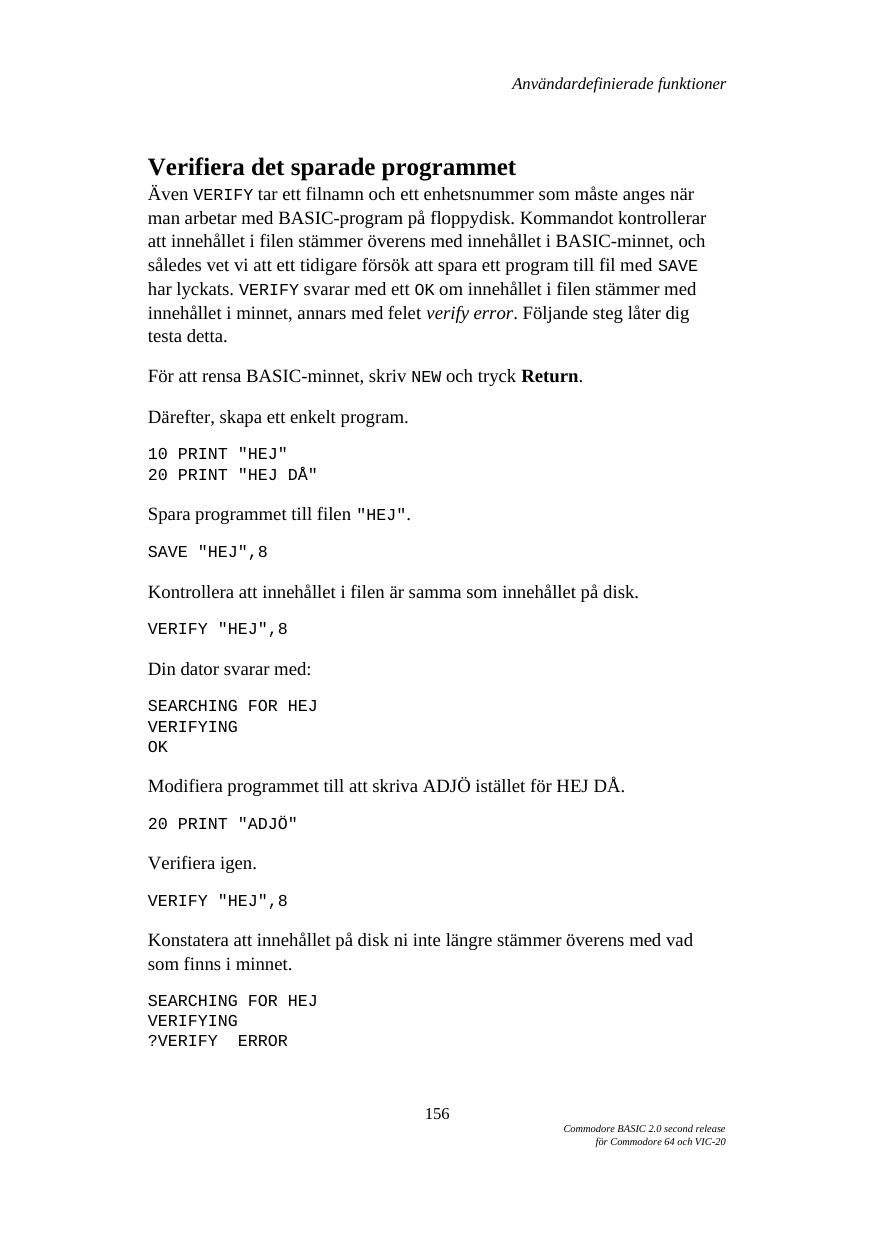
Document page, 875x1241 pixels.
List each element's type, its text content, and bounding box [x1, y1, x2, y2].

text SEARCHING FOR HEJ VERIFYING ?VERIFY ERROR [148, 992, 726, 1052]
text VERIFY "HEJ",8 [148, 892, 726, 911]
text Konstatera att innehållet på disk ni inte längre stämmer överens med vad som finns i minnet. [148, 929, 726, 974]
text Även VERIFY tar ett filnamn och ett enhetsnummer som måste anges när man arbetar med BASIC-program på floppydisk. Kommandot kontrollerar att innehållet i filen stämmer överens med innehållet i BASIC-minnet, och således vet vi att ett tidigare försök att spara ett program till fil med SAVE har lyckats. VERIFY svarar med ett OK om innehållet i filen stämmer med innehållet i minnet, annars med felet verify error. Följande steg låter dig testa detta. [148, 183, 726, 347]
text SAVE "HEJ",8 [148, 544, 726, 563]
text Därefter, skapa ett enkelt program. [148, 406, 726, 427]
subtitle Verifiera det sparade programmet [148, 152, 726, 181]
text Verifiera igen. [148, 852, 726, 874]
text VERIFY "HEJ",8 [148, 621, 726, 640]
text Modifiera programmet till att skriva ADJÖ istället för HEJ DÅ. [148, 775, 726, 797]
text 10 PRINT "HEJ" 20 PRINT "HEJ DÅ" [148, 446, 726, 485]
text Spara programmet till filen "HEJ". [148, 503, 726, 526]
text 20 PRINT "ADJÖ" [148, 815, 726, 834]
text Kontrollera att innehållet i filen är samma som innehållet på disk. [148, 581, 726, 603]
text För att rensa BASIC-minnet, skriv NEW och tryck Return. [148, 365, 726, 387]
text SEARCHING FOR HEJ VERIFYING OK [148, 698, 726, 757]
text Din dator svarar med: [148, 658, 726, 679]
